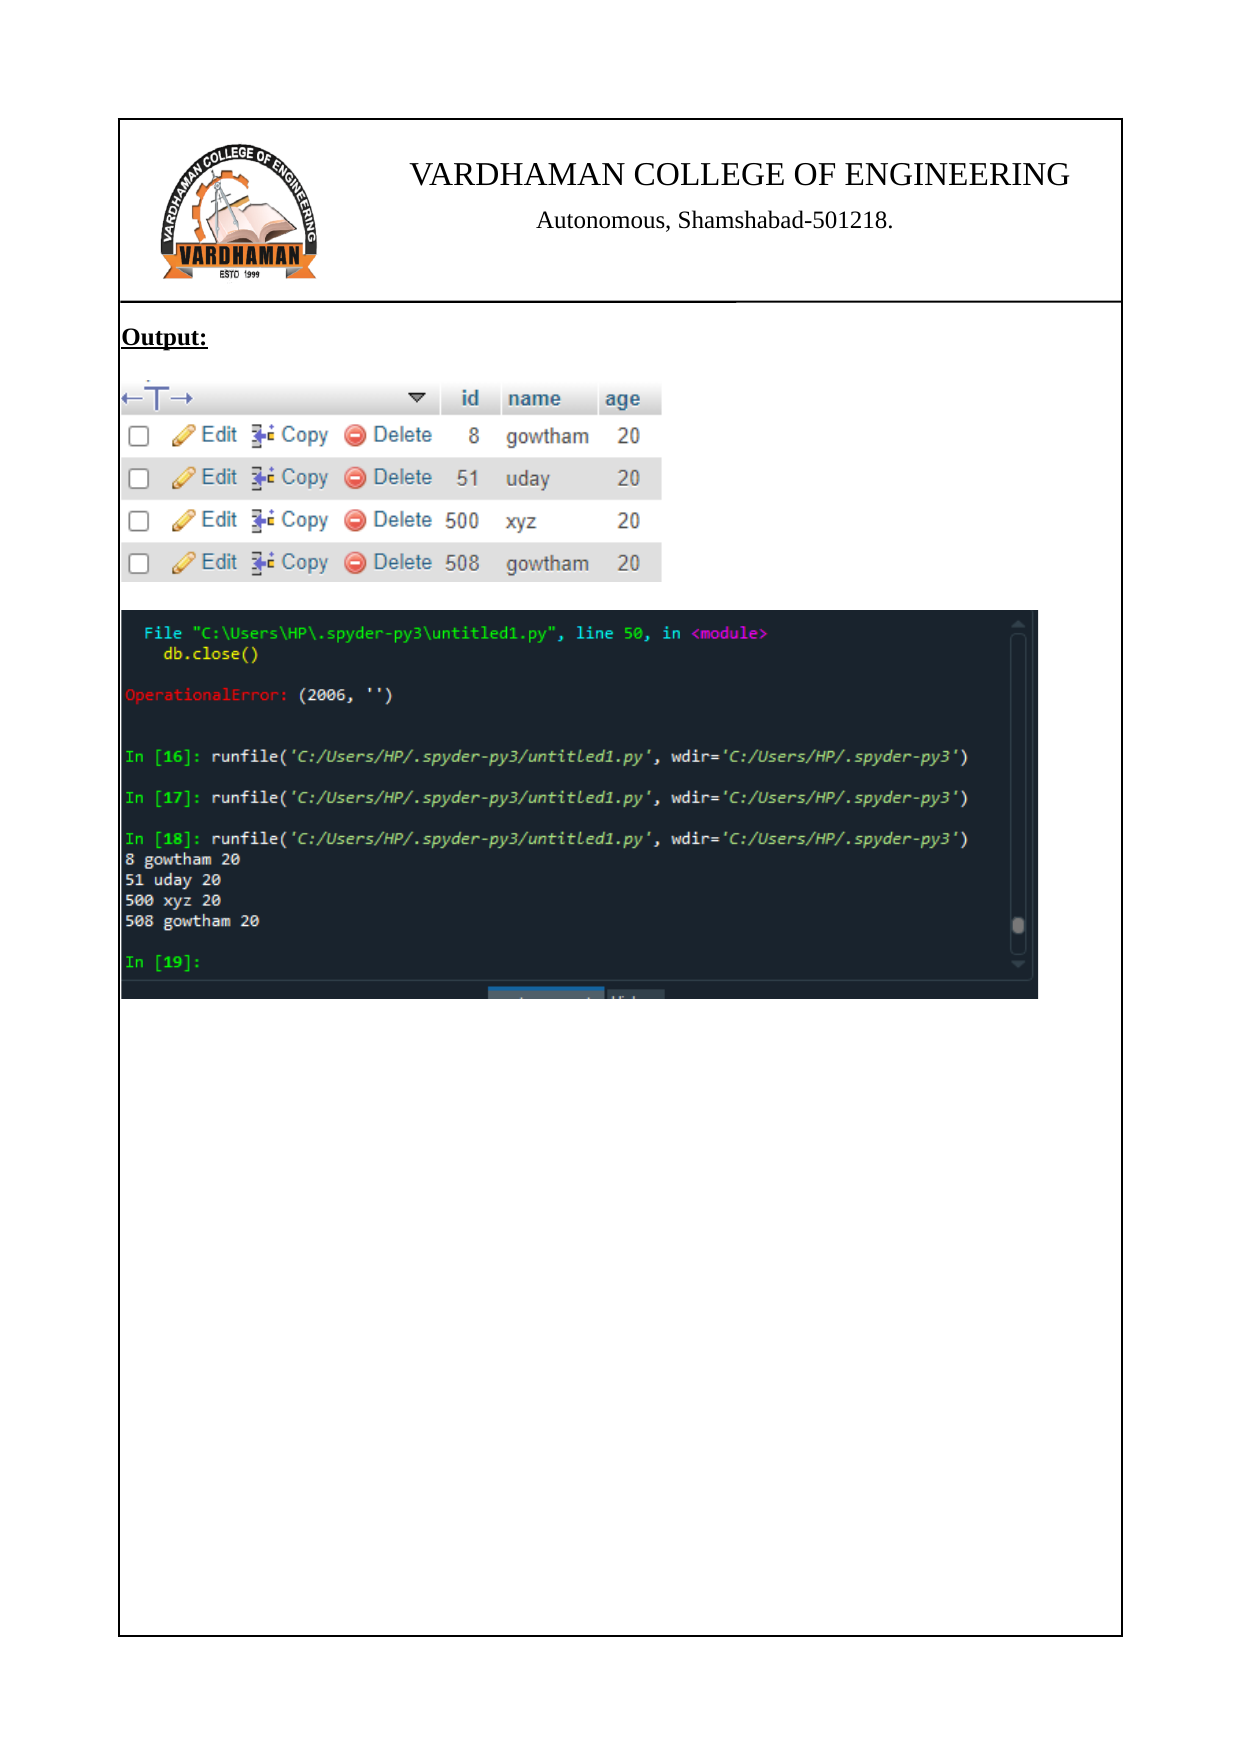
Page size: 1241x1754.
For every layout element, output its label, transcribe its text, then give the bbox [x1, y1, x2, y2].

picture [145, 142, 383, 286]
text Output: [121, 322, 1119, 351]
picture [121, 610, 1039, 999]
picture [121, 380, 665, 582]
